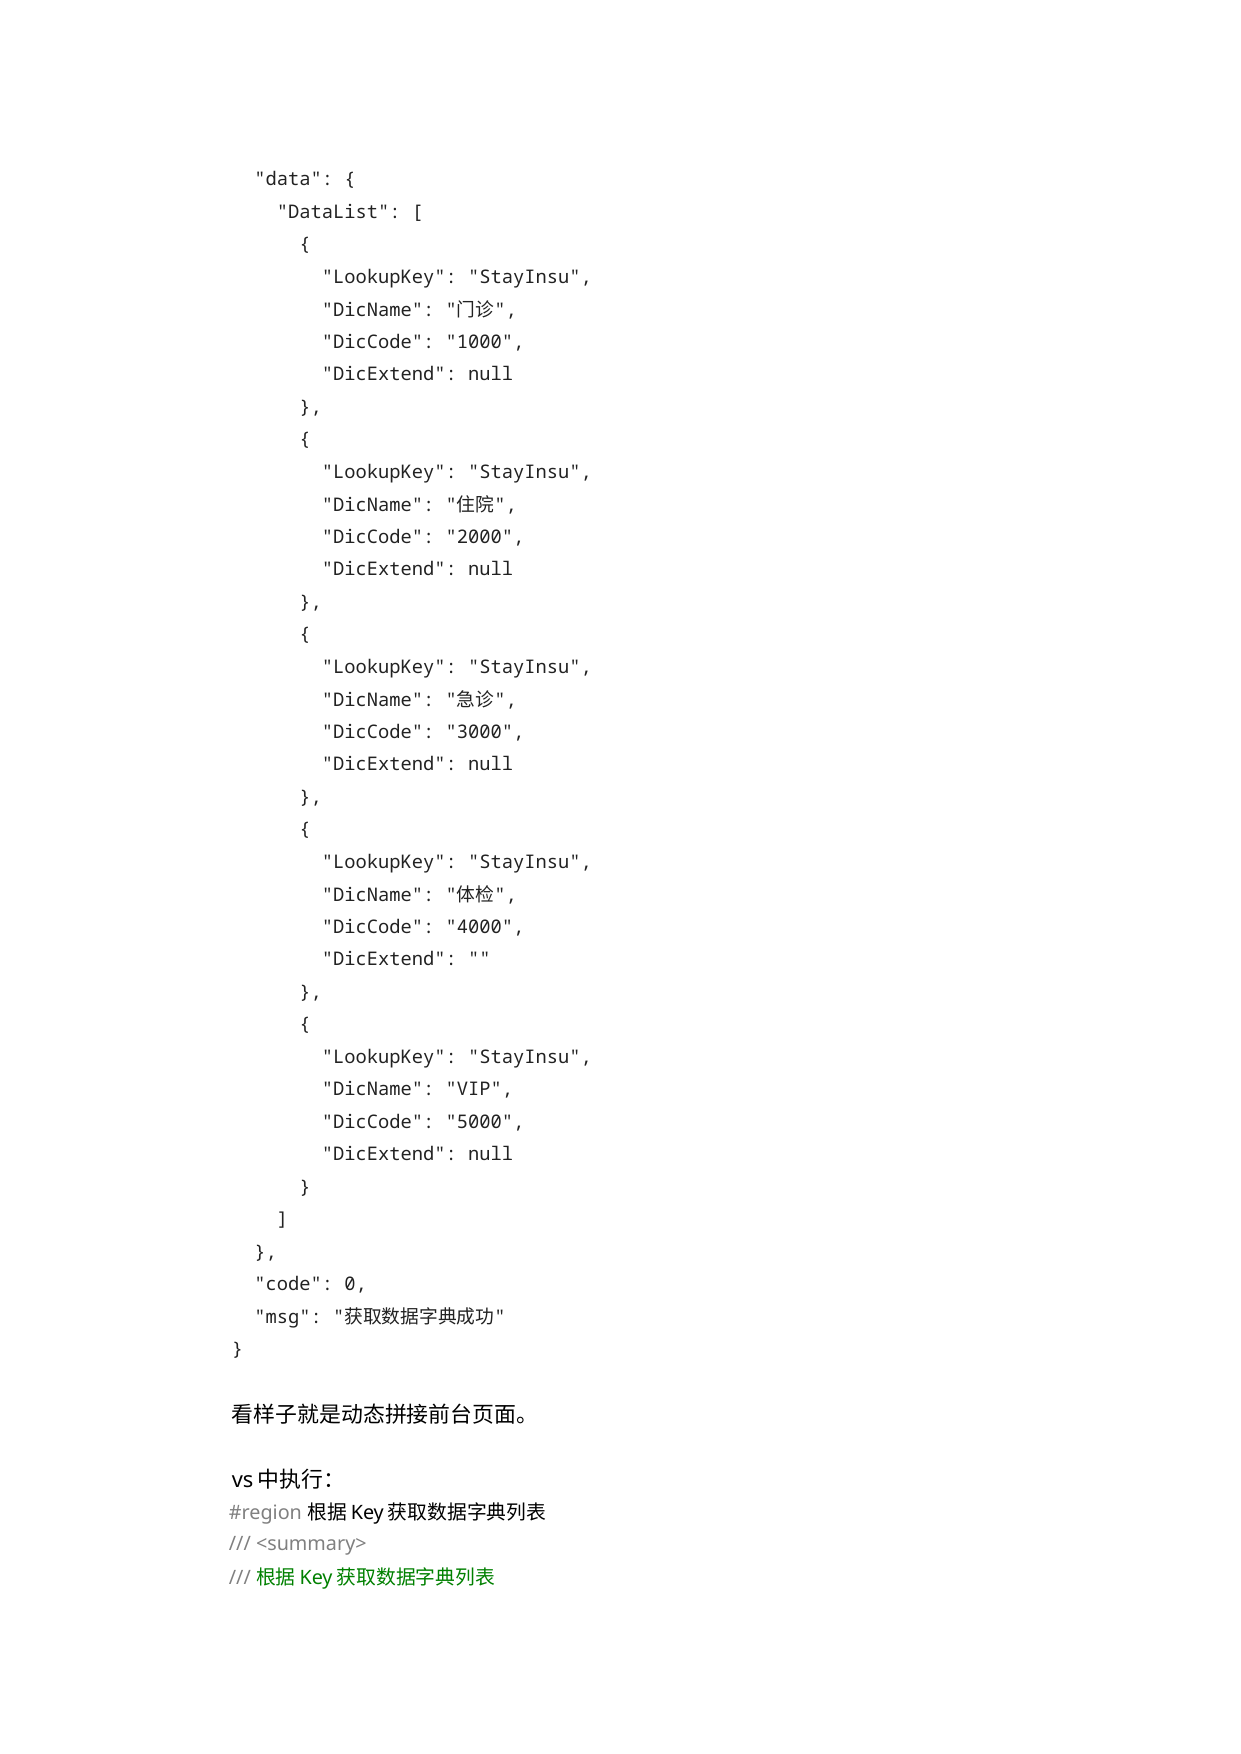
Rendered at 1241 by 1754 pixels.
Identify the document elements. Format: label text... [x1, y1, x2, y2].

text "DicCode": "4000", [187, 909, 1053, 942]
text vs中执行： [187, 1462, 1053, 1494]
text "DicExtend": "" [187, 942, 1053, 974]
text "code": 0, [187, 1267, 1053, 1299]
text { [187, 617, 1053, 649]
text "DicName": "体检", [187, 877, 1053, 909]
text { [187, 1007, 1053, 1039]
text "LookupKey": "StayInsu", [187, 649, 1053, 682]
text "LookupKey": "StayInsu", [187, 454, 1053, 487]
text /// 根据Key获取数据字典列表 [187, 1559, 1053, 1592]
text }, [187, 1234, 1053, 1267]
text "DicName": "VIP", [187, 1072, 1053, 1104]
text #region 根据Key获取数据字典列表 [187, 1494, 1053, 1527]
text "DicName": "住院", [187, 487, 1053, 519]
text "DicExtend": null [187, 552, 1053, 584]
text } [187, 1169, 1053, 1202]
text "DicName": "门诊", [187, 292, 1053, 324]
text "DicExtend": null [187, 1137, 1053, 1169]
text }, [187, 779, 1053, 812]
text "DicCode": "1000", [187, 324, 1053, 357]
text { [187, 422, 1053, 454]
text "DicExtend": null [187, 357, 1053, 389]
text "LookupKey": "StayInsu", [187, 1039, 1053, 1072]
text "msg": "获取数据字典成功" [187, 1299, 1053, 1332]
text "DicCode": "2000", [187, 519, 1053, 552]
text "data": { [187, 162, 1053, 194]
text "DicName": "急诊", [187, 682, 1053, 714]
text }, [187, 389, 1053, 422]
text }, [187, 974, 1053, 1007]
text "DicCode": "3000", [187, 714, 1053, 747]
text "DicExtend": null [187, 747, 1053, 779]
text "LookupKey": "StayInsu", [187, 844, 1053, 877]
text /// <summary> [187, 1527, 1053, 1559]
text { [187, 227, 1053, 259]
text } [187, 1332, 1053, 1364]
text "LookupKey": "StayInsu", [187, 259, 1053, 292]
text 看样子就是动态拼接前台页面。 [187, 1397, 1053, 1429]
text { [187, 812, 1053, 844]
text "DataList": [ [187, 194, 1053, 227]
text }, [187, 584, 1053, 617]
text "DicCode": "5000", [187, 1104, 1053, 1137]
text ] [187, 1202, 1053, 1234]
